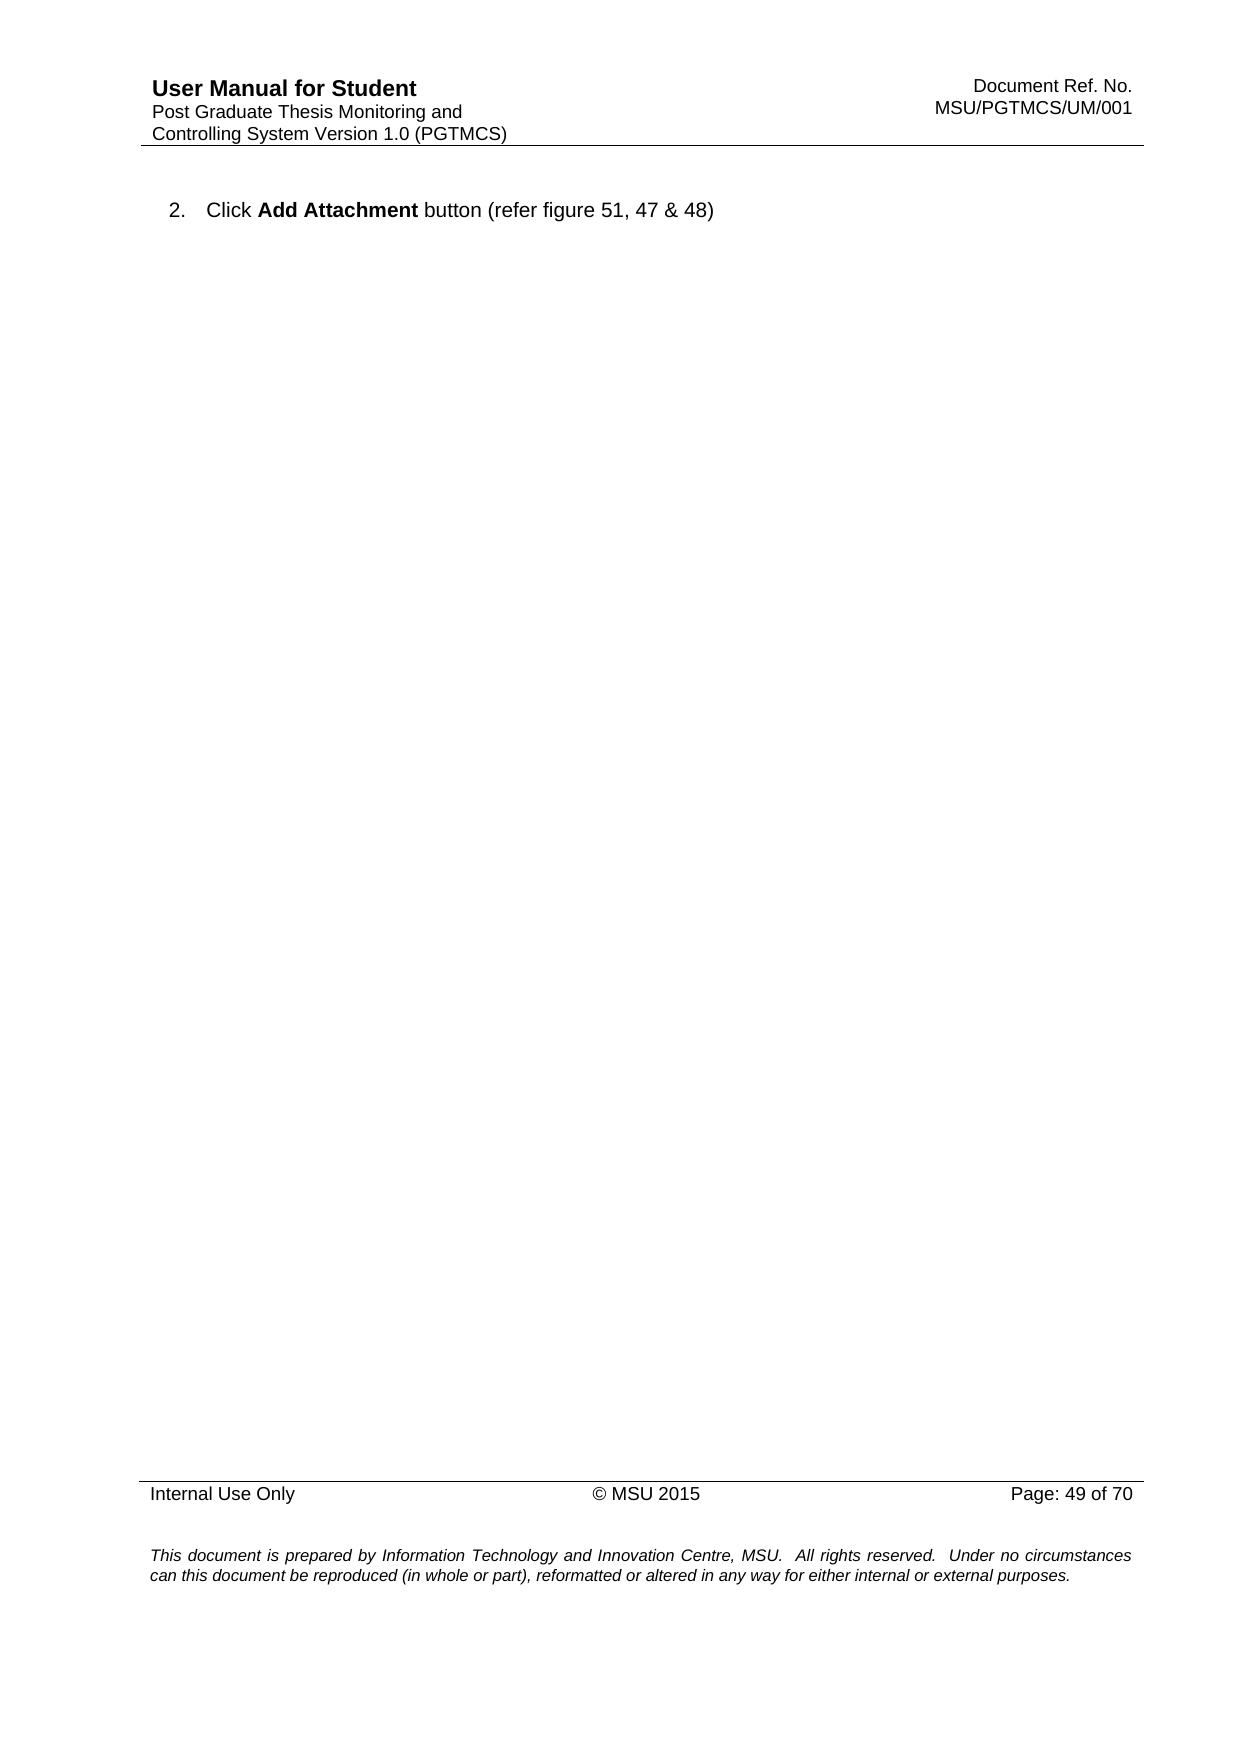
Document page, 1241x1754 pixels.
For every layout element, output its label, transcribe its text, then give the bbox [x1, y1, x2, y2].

list Click Add Attachment button (refer figure 51, 47 & 48) [169, 198, 1090, 222]
